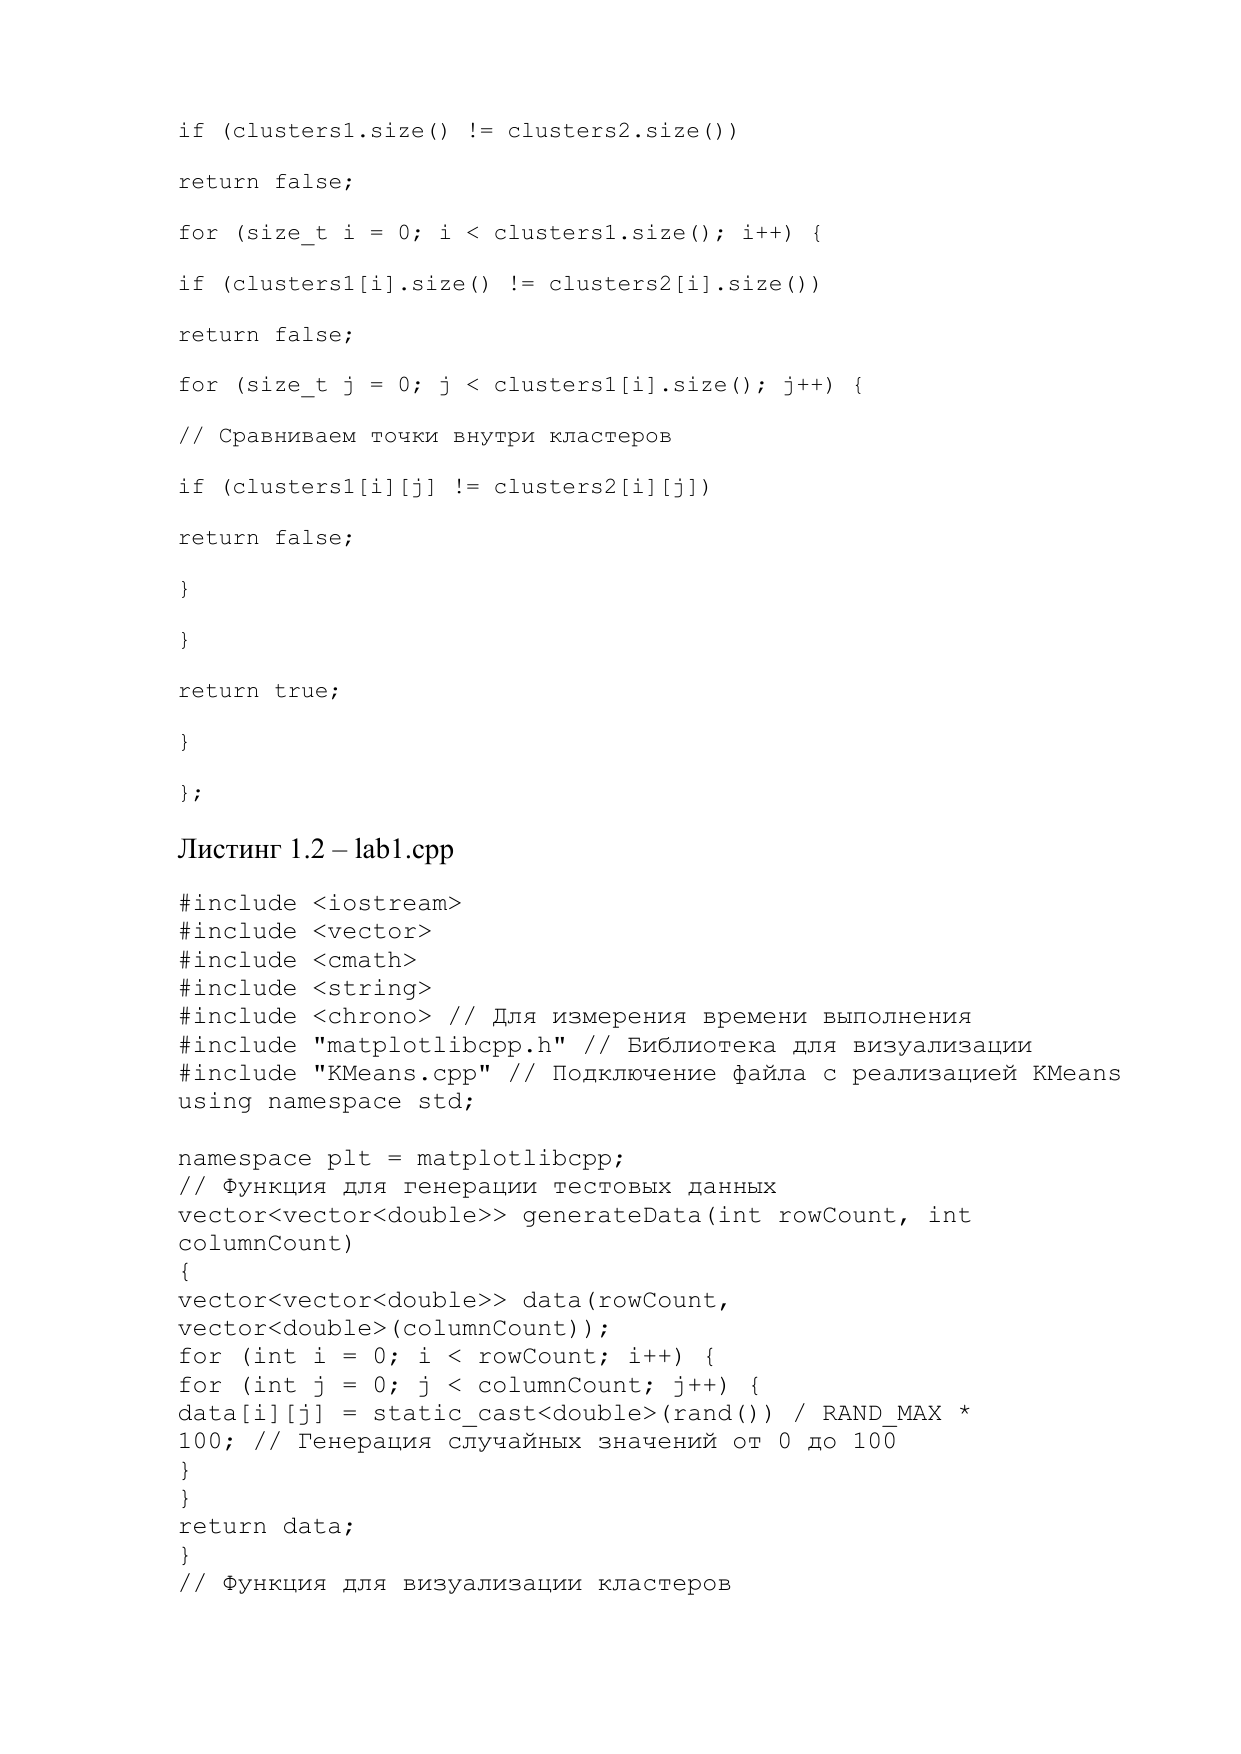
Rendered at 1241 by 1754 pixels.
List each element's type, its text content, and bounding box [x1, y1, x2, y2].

text { [177, 1258, 1152, 1286]
text } [177, 1456, 1152, 1485]
text return data; [177, 1513, 1152, 1541]
text if (clusters1[i].size() != clusters2[i].size()) [177, 271, 1152, 297]
text vector<double>(columnCount)); [177, 1315, 1152, 1343]
text } [177, 1541, 1152, 1570]
text for (int i = 0; i < rowCount; i++) { [177, 1343, 1152, 1371]
text data[i][j] = static_cast<double>(rand()) / RAND_MAX * [177, 1400, 1152, 1428]
text } [177, 729, 1152, 755]
text #include <cmath> [177, 946, 1152, 975]
text #include "KMeans.cpp" // Подключение файла с реализацией KMeans [177, 1060, 1152, 1088]
text vector<vector<double>> data(rowCount, [177, 1286, 1152, 1315]
text for (size_t j = 0; j < clusters1[i].size(); j++) { [177, 373, 1152, 399]
text vector<vector<double>> generateData(int rowCount, int columnCount) [177, 1201, 1152, 1258]
text #include <string> [177, 975, 1152, 1003]
text return false; [177, 526, 1152, 552]
text return false; [177, 169, 1152, 195]
text #include <vector> [177, 918, 1152, 946]
text if (clusters1[i][j] != clusters2[i][j]) [177, 475, 1152, 501]
text // Функция для генерации тестовых данных [177, 1173, 1152, 1201]
text Листинг 1.2 – lab1.cpp [177, 831, 1152, 865]
text } [177, 1485, 1152, 1513]
text 100; // Генерация случайных значений от 0 до 100 [177, 1428, 1152, 1456]
text } [177, 577, 1152, 602]
text // Функция для визуализации кластеров [177, 1570, 1152, 1598]
text namespace plt = matplotlibcpp; [177, 1145, 1152, 1173]
text } [177, 627, 1152, 653]
text return true; [177, 678, 1152, 704]
text for (int j = 0; j < columnCount; j++) { [177, 1371, 1152, 1400]
text return false; [177, 322, 1152, 348]
text using namespace std; [177, 1088, 1152, 1116]
text #include <iostream> [177, 890, 1152, 918]
text // Сравниваем точки внутри кластеров [177, 424, 1152, 450]
text #include <chrono> // Для измерения времени выполнения [177, 1003, 1152, 1031]
text #include "matplotlibcpp.h" // Библиотека для визуализации [177, 1031, 1152, 1060]
text }; [177, 780, 1152, 806]
text if (clusters1.size() != clusters2.size()) [177, 118, 1152, 144]
text for (size_t i = 0; i < clusters1.size(); i++) { [177, 220, 1152, 246]
